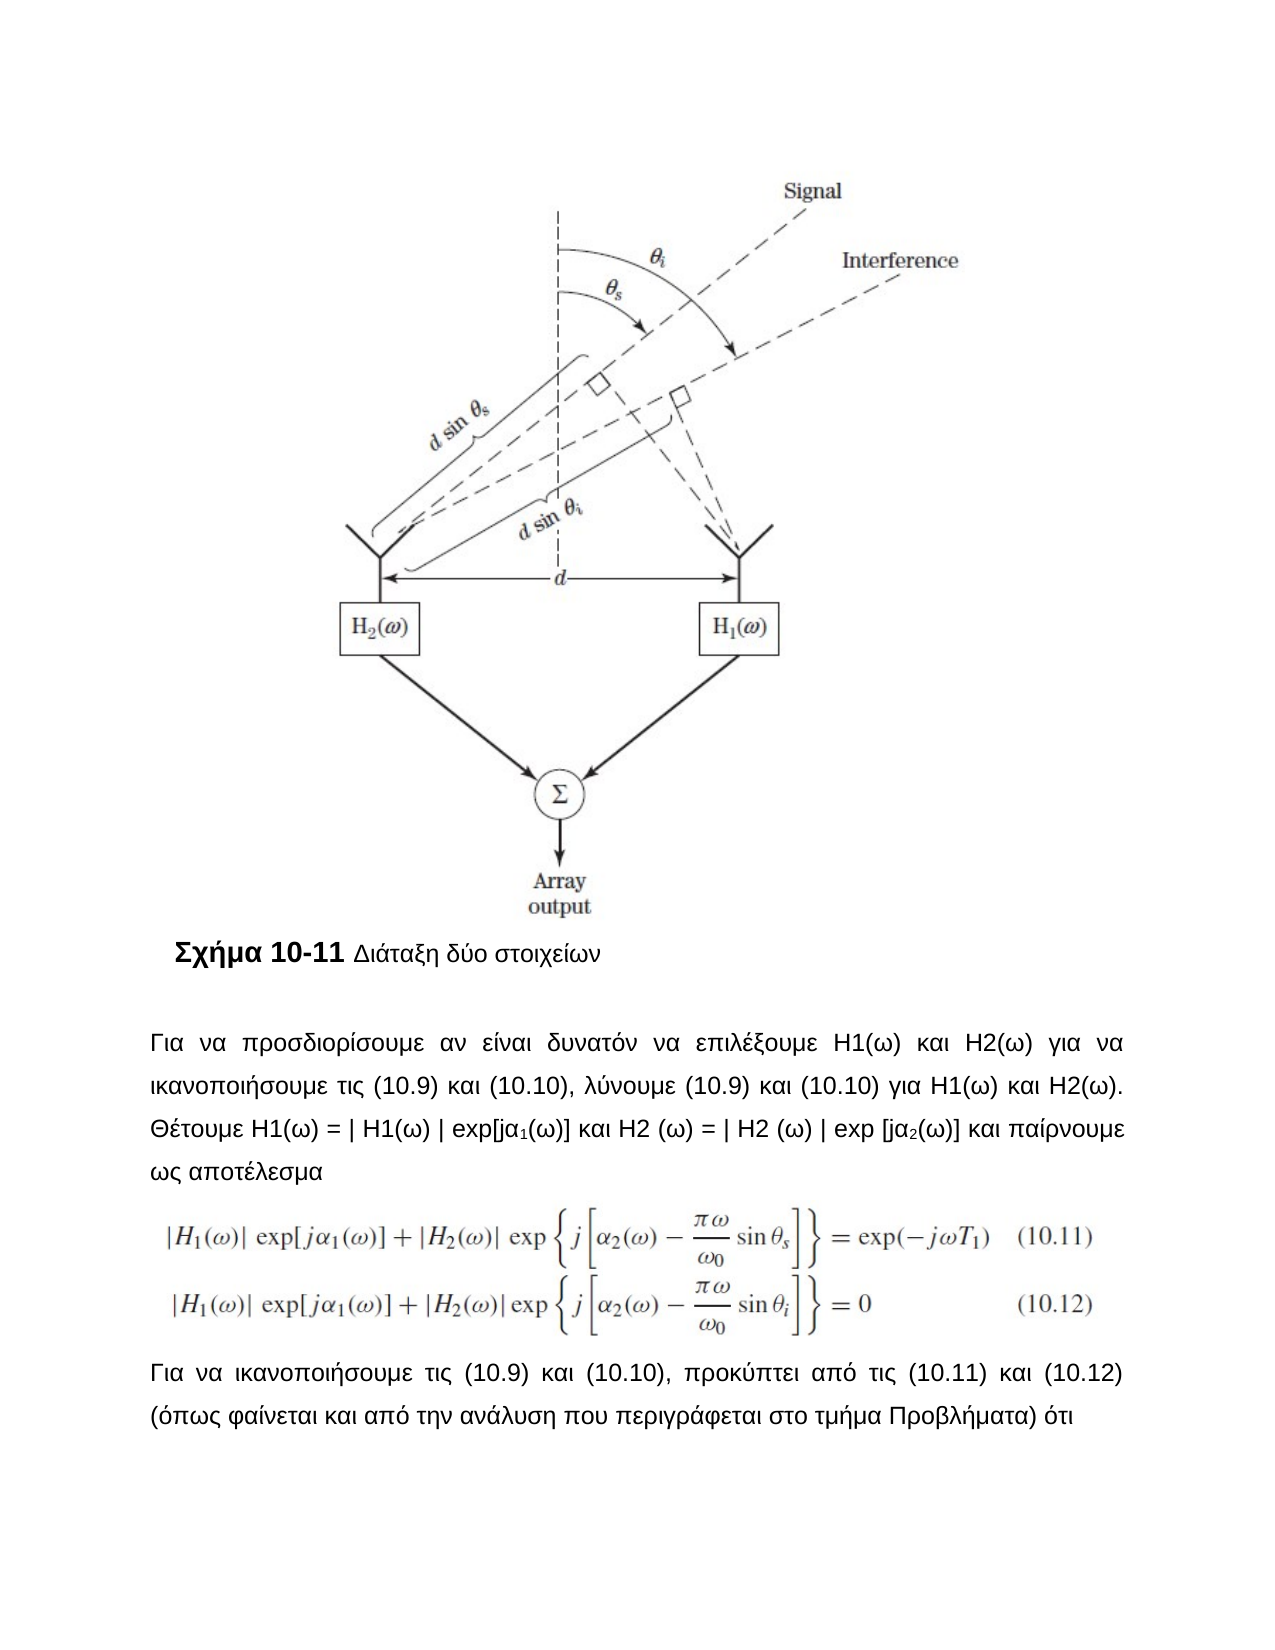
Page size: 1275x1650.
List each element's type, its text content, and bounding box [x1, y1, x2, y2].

text Για να προσδιορίσουμε αν είναι δυνατόν να επιλέξουμε H1(ω) και H2(ω) για να ικανοποιήσουμε τις (10.9) και (10.10), λύνουμε (10.9) και (10.10) για H1(ω) και H2(ω). Θέτουμε H1(ω) = | H1(ω) | exp[jα1(ω)] και H2 (ω) = | H2 (ω) | exp [jα2(ω)] και παίρνουμε ως αποτέλεσμα [150, 1028, 1125, 1186]
picture [310, 150, 965, 921]
text Σχήμα 10-11 Διάταξη δύο στοιχείων [150, 934, 1125, 968]
picture [150, 1200, 1100, 1344]
text Για να ικανοποιήσουμε τις (10.9) και (10.10), προκύπτει από τις (10.11) και (10.12) (όπως φαίνεται και από την ανάλυση που περιγράφεται στο τμήμα Προβλήματα) ότι [150, 1357, 1125, 1429]
